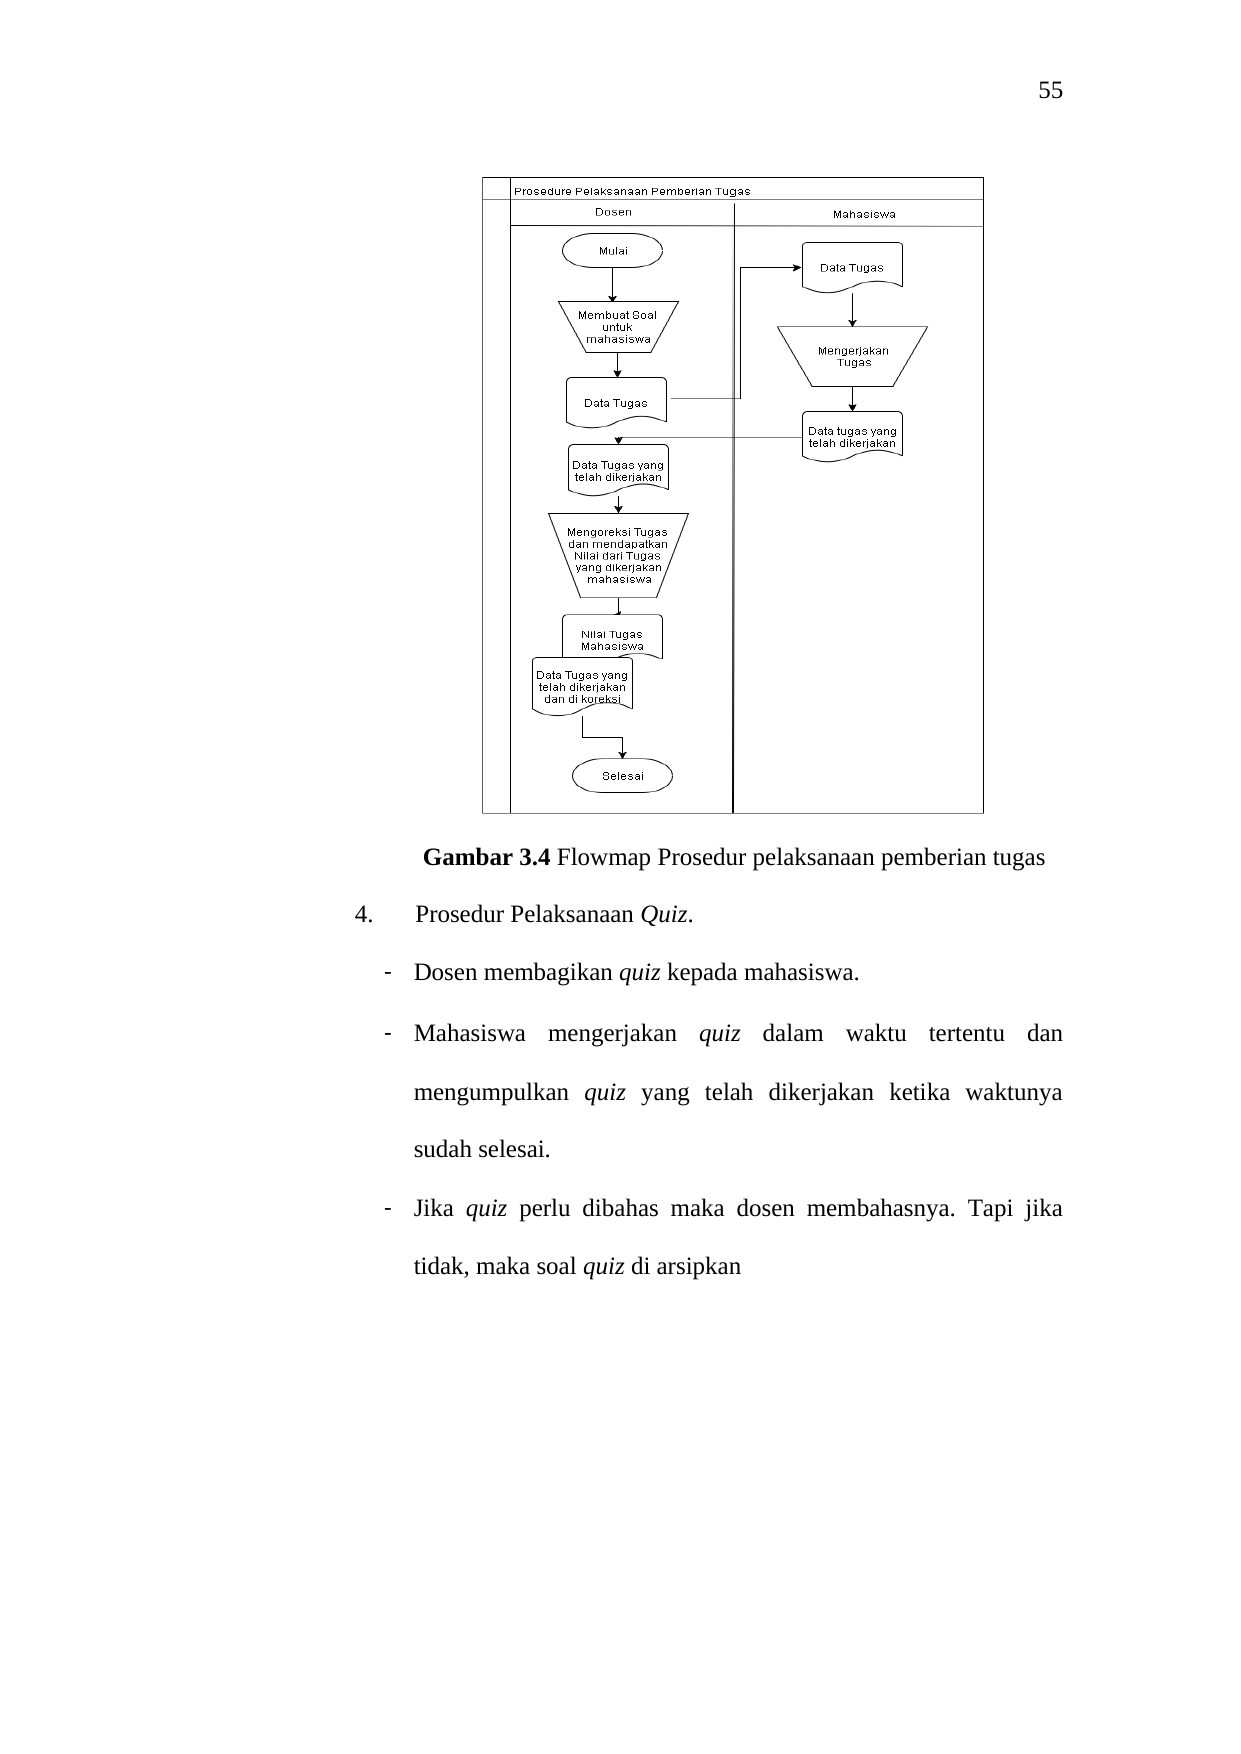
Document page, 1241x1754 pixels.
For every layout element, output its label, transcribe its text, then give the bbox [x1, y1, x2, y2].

list Mahasiswa mengerjakan quiz dalam waktu tertentu dan mengumpulkan quiz yang telah dikerjakan ketika waktunya sudah selesai. [384, 1018, 1063, 1163]
list Jika quiz perlu dibahas maka dosen membahasnya. Tapi jika tidak, maka soal quiz di arsipkan [384, 1192, 1063, 1280]
list Dosen membagikan quiz kepada mahasiswa. [384, 957, 1063, 987]
list Gambar 3.4 Flowmap Prosedur pelaksanaan pemberian tugas [405, 842, 1063, 870]
list Prosedur Pelaksanaan Quiz. [354, 899, 1063, 928]
